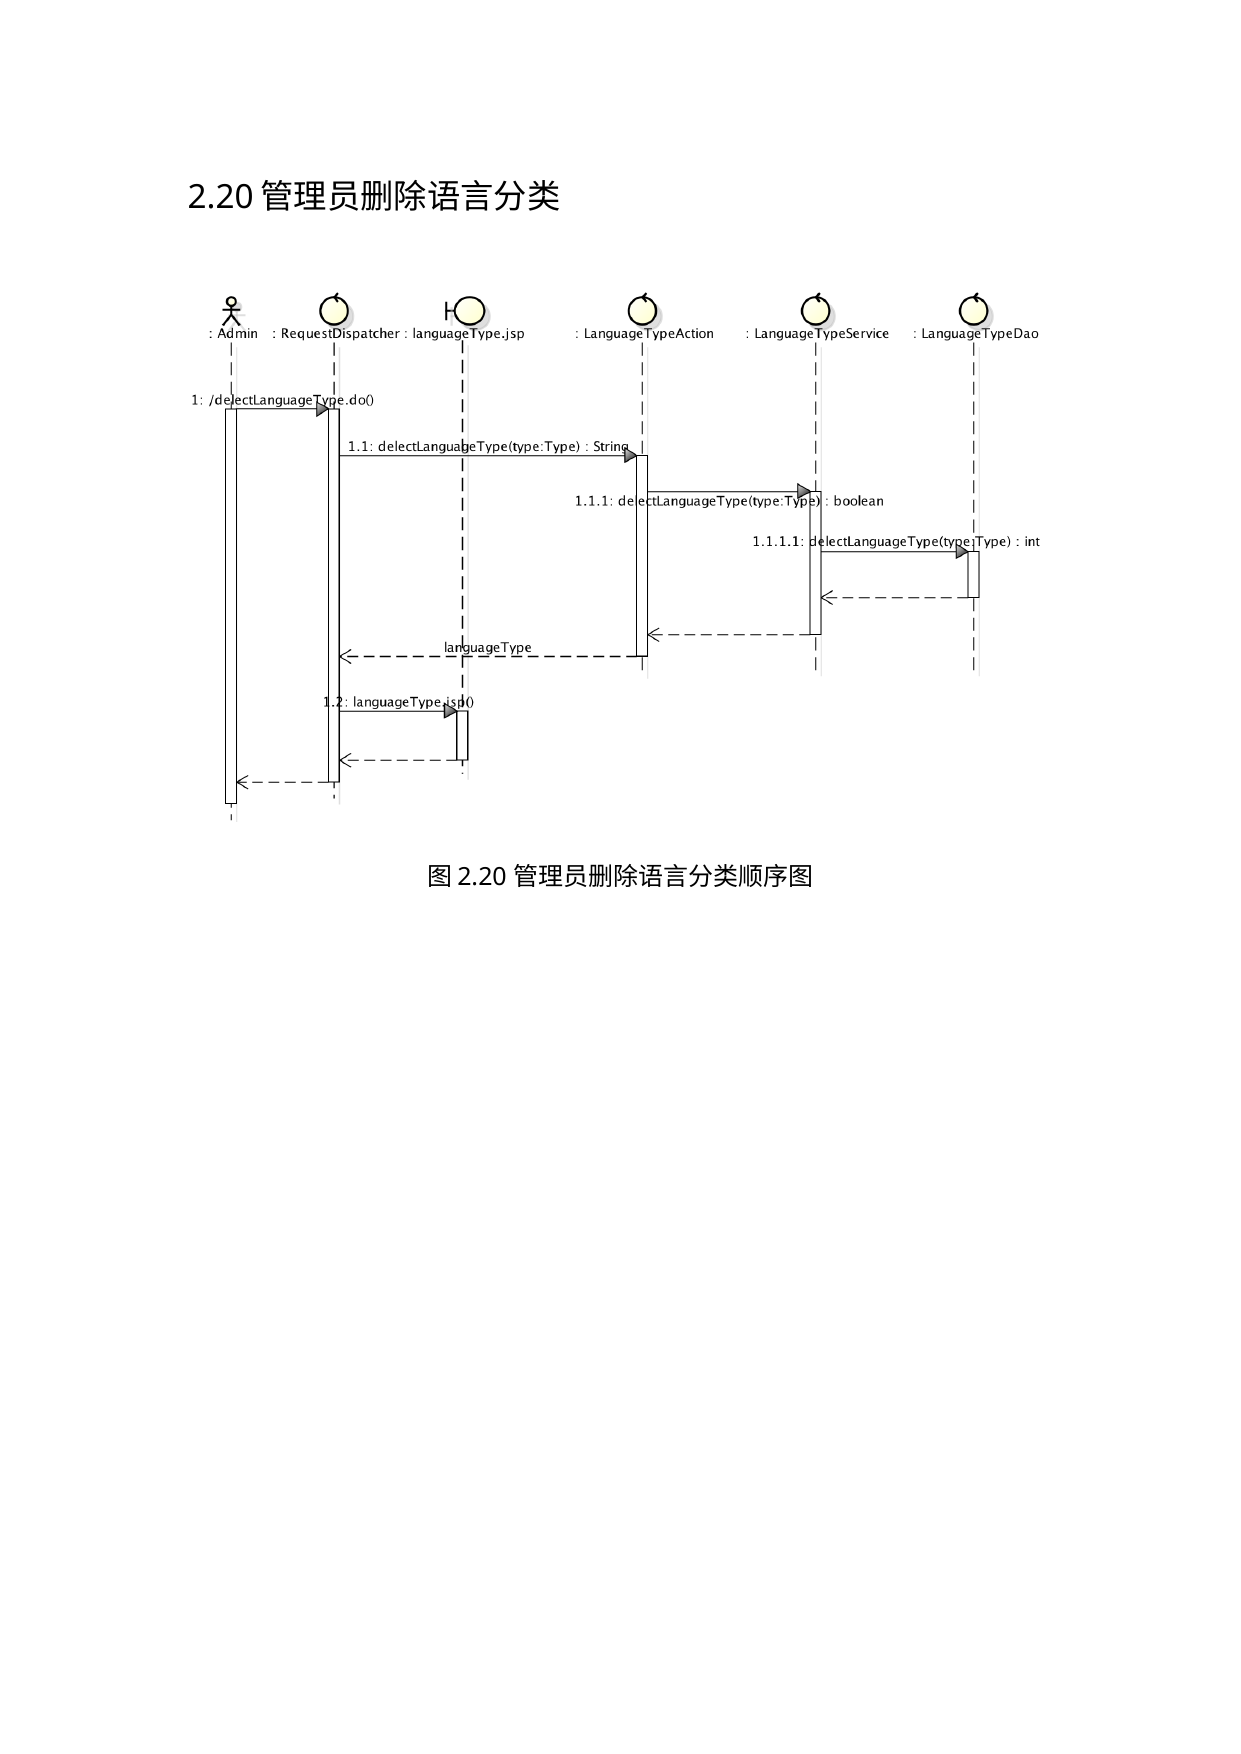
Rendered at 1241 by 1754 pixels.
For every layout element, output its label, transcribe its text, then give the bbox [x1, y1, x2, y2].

text 图2.20 管理员删除语言分类顺序图 [187, 842, 1053, 907]
picture [187, 289, 1053, 822]
subtitle 2.20管理员删除语言分类 [187, 162, 1053, 227]
